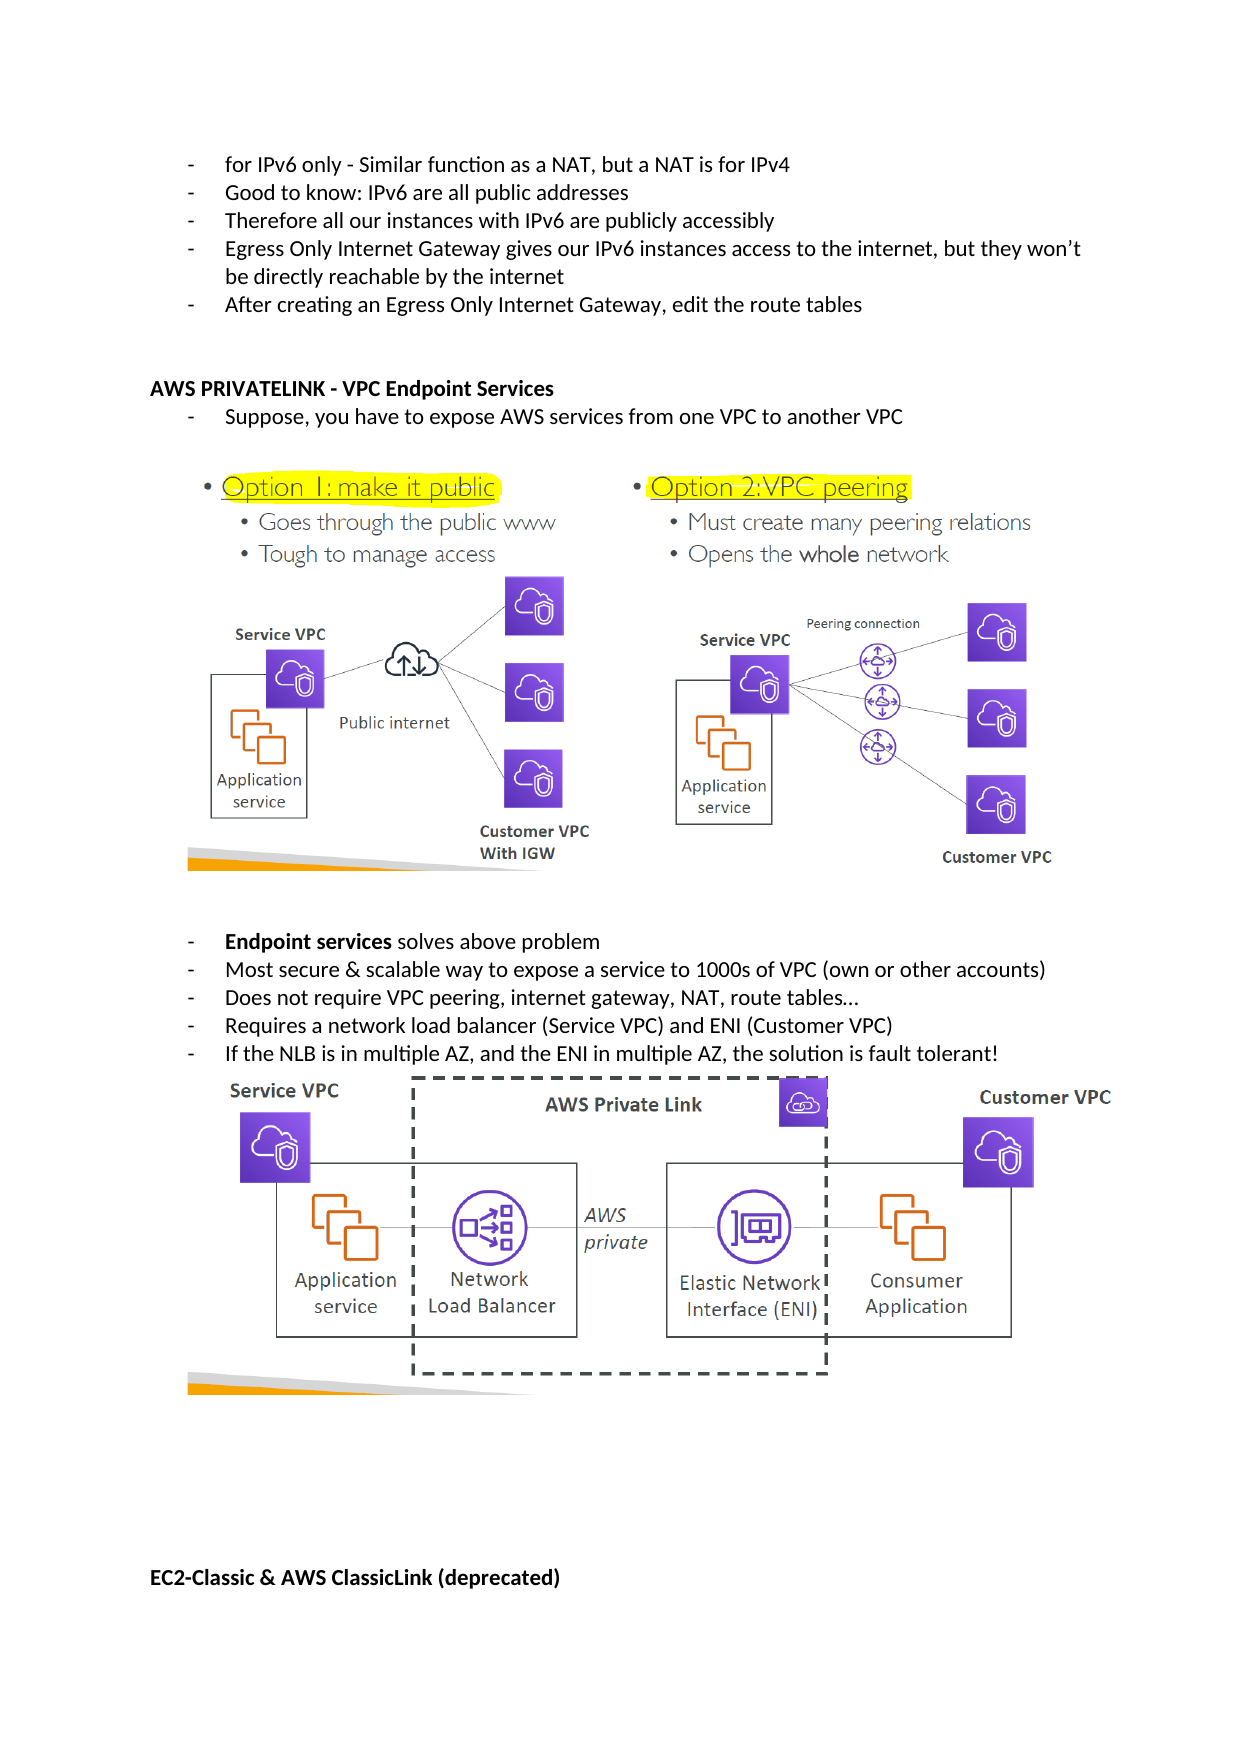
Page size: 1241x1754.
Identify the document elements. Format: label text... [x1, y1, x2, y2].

list Endpoint services solves above problem [187, 927, 1090, 955]
list Requires a network load balancer (Service VPC) and ENI (Customer VPC) [187, 1011, 1090, 1039]
list Most secure & scalable way to expose a service to 1000s of VPC (own or other accounts) [187, 955, 1090, 983]
list Therefore all our instances with IPv6 are publicly accessibly [187, 206, 1090, 234]
text AWS PRIVATELINK - VPC Endpoint Services [150, 374, 1090, 402]
list Does not require VPC peering, internet gateway, NAT, route tables… [187, 983, 1090, 1011]
list If the NLB is in multiple AZ, and the ENI in multiple AZ, the solution is fault tolerant! [187, 1039, 1090, 1067]
text EC2-Classic & AWS ClassicLink (deprecated) [150, 1563, 1090, 1591]
picture [187, 458, 1060, 871]
list After creating an Egress Only Internet Gateway, edit the route tables [187, 290, 1090, 318]
picture [187, 1067, 1128, 1395]
list Good to know: IPv6 are all public addresses [187, 178, 1090, 206]
list Suppose, you have to expose AWS services from one VPC to another VPC [187, 402, 1090, 430]
list for IPv6 only - Similar function as a NAT, but a NAT is for IPv4 [187, 150, 1090, 178]
list Egress Only Internet Gateway gives our IPv6 instances access to the internet, but they won’t be directly reachable by the internet [187, 234, 1090, 290]
